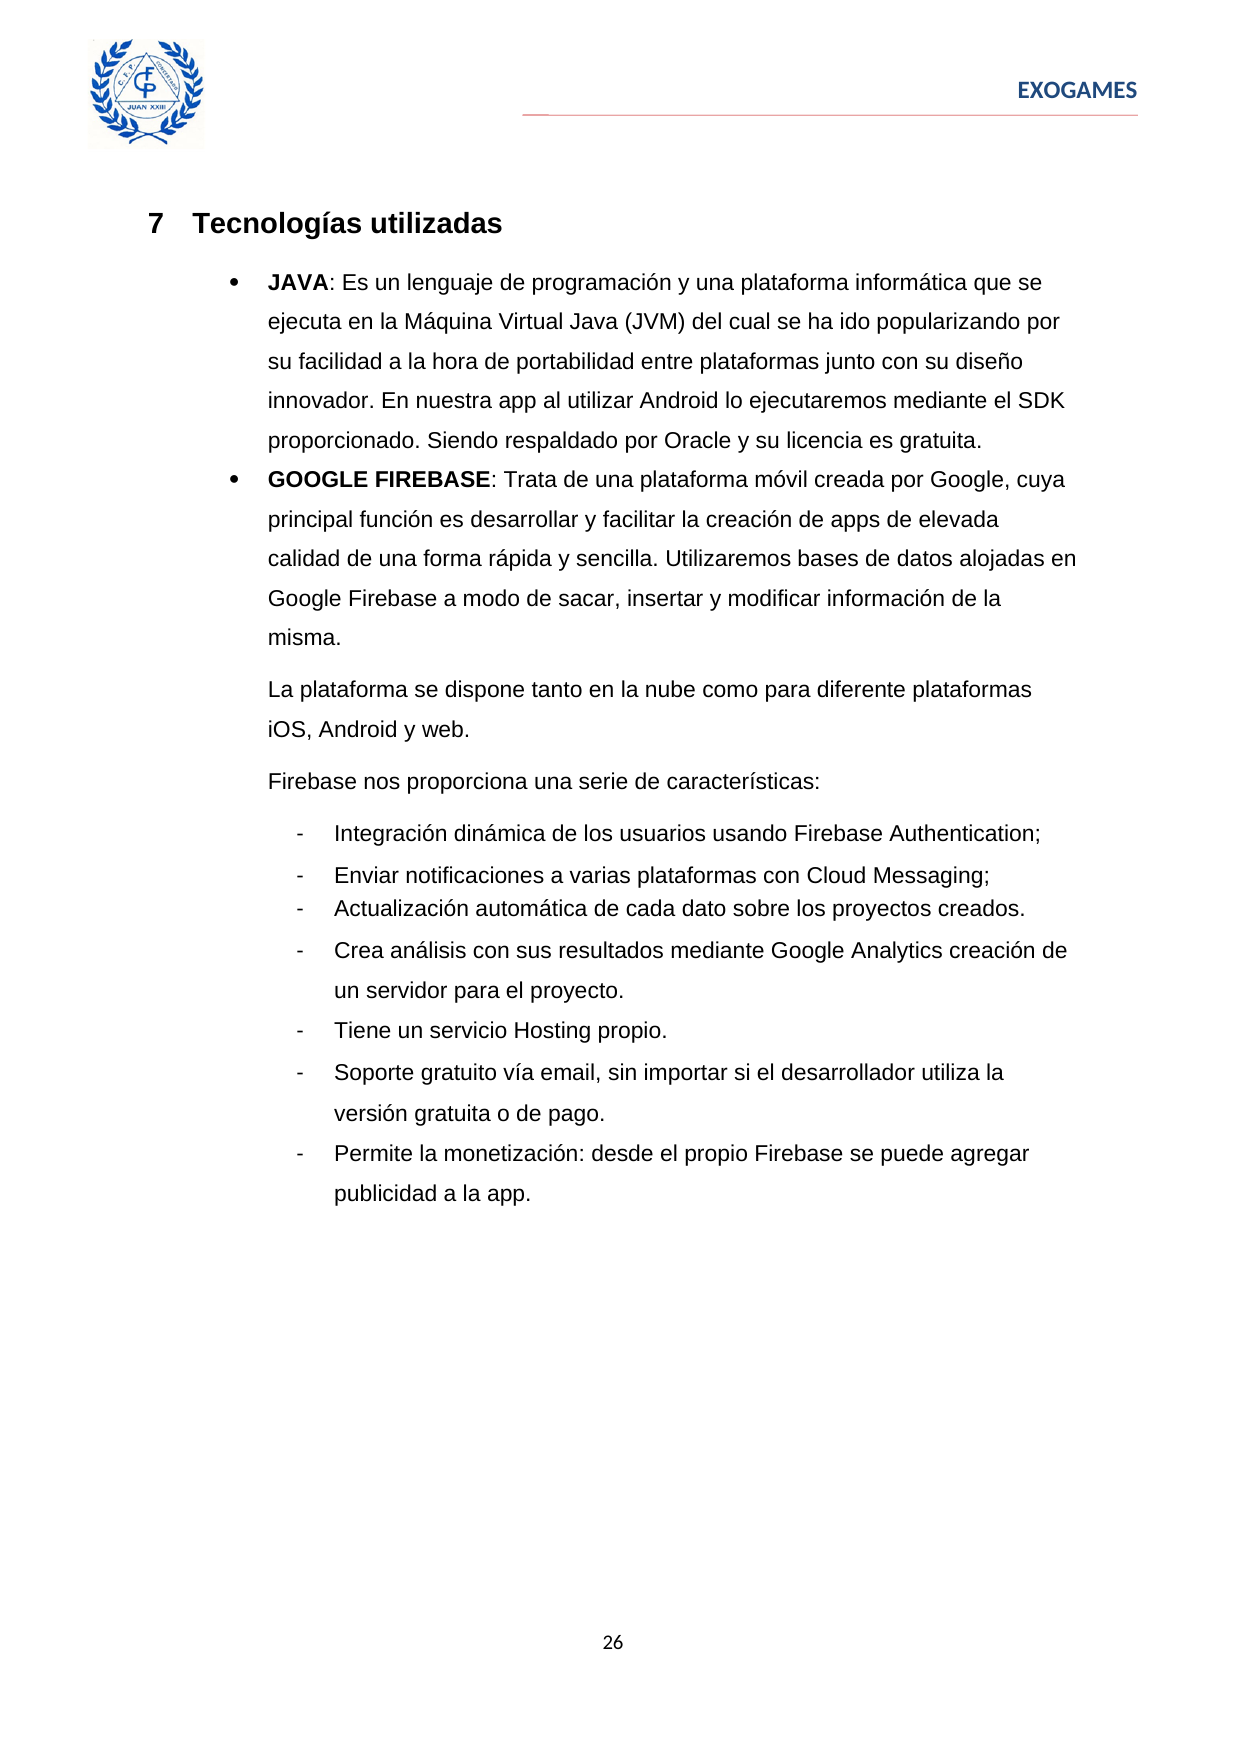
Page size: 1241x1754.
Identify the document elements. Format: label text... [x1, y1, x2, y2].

list Soporte gratuito vía email, sin importar si el desarrollador utiliza la versión gratuita o de pago. [296, 1058, 1078, 1126]
list Permite la monetización: desde el propio Firebase se puede agregar publicidad a la app. [296, 1139, 1078, 1206]
list GOOGLE FIREBASE: Trata de una plataforma móvil creada por Google, cuya principal función es desarrollar y facilitar la creación de apps de elevada calidad de una forma rápida y sencilla. Utilizaremos bases de datos alojadas en Google Firebase a modo de sacar, insertar y modificar información de la misma. [230, 466, 1078, 651]
list Integración dinámica de los usuarios usando Firebase Authentication; [296, 819, 1078, 848]
text Firebase nos proporciona una serie de características: [268, 768, 1078, 794]
list Actualización automática de cada dato sobre los proyectos creados. [296, 894, 1078, 922]
text La plataforma se dispone tanto en la nube como para diferente plataformas iOS, Android y web. [268, 676, 1078, 742]
list JAVA: Es un lenguaje de programación y una plataforma informática que se ejecuta en la Máquina Virtual Java (JVM) del cual se ha ido popularizando por su facilidad a la hora de portabilidad entre plataformas junto con su diseño innovador. En nuestra app al utilizar Android lo ejecutaremos mediante el SDK proporcionado. Siendo respaldado por Oracle y su licencia es gratuita. [230, 269, 1078, 453]
picture [87, 39, 206, 152]
list Crea análisis con sus resultados mediante Google Analytics creación de un servidor para el proyecto. [296, 936, 1078, 1003]
list Enviar notificaciones a varias plataformas con Cloud Messaging; [296, 862, 1078, 889]
subtitle Tecnologías utilizadas [148, 206, 1078, 239]
list Tiene un servicio Hosting propio. [296, 1016, 1078, 1044]
